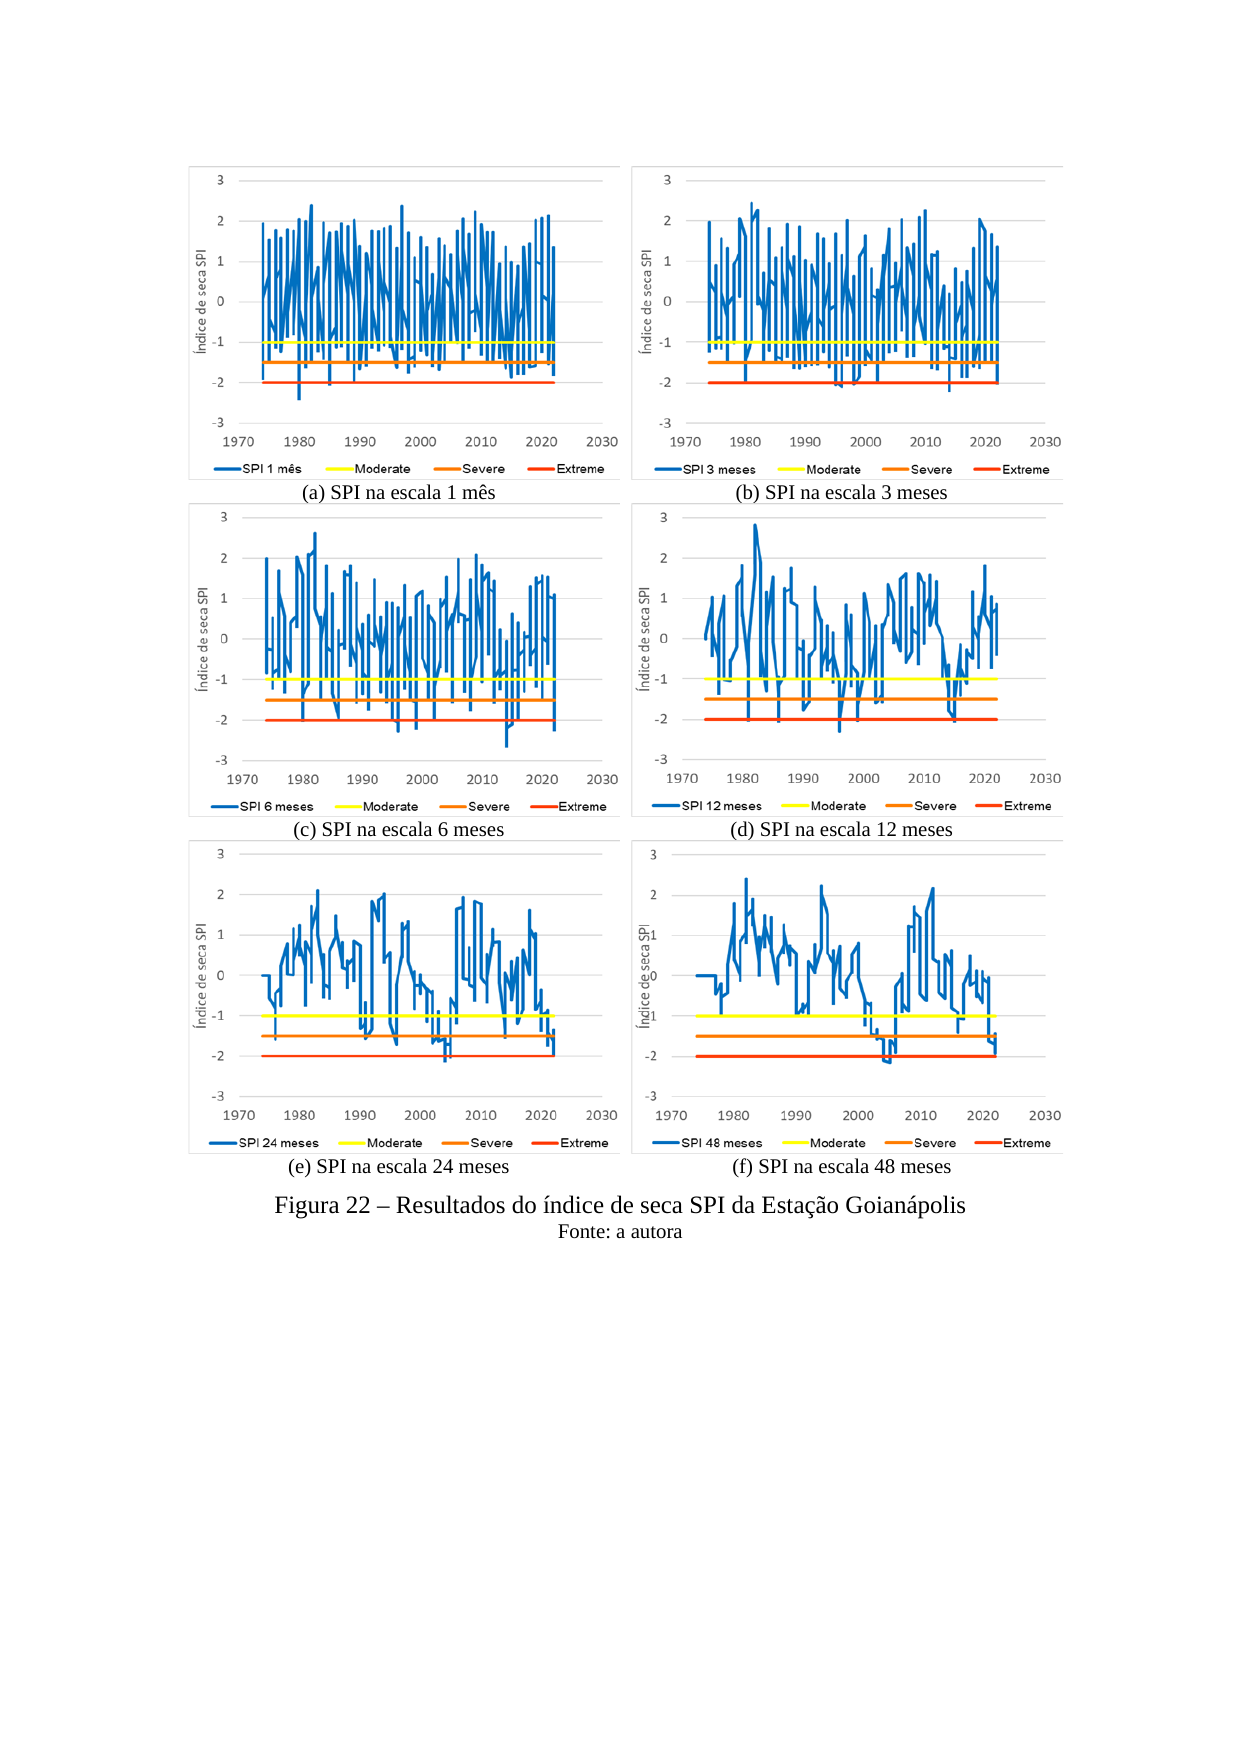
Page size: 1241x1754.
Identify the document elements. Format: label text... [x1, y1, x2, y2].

table_cell (c) SPI na escala 6 meses [177, 504, 620, 841]
picture [188, 166, 620, 480]
picture [188, 503, 620, 817]
table_header (a) SPI na escala 1 mês [177, 167, 620, 504]
text Fonte: a autora [177, 1219, 1063, 1243]
picture [188, 840, 620, 1154]
picture [631, 166, 1064, 480]
table_cell (e) SPI na escala 24 meses [177, 841, 620, 1178]
picture [631, 840, 1064, 1154]
table_cell (f) SPI na escala 48 meses [620, 841, 1063, 1178]
text Figura 22 – Resultados do índice de seca SPI da Estação Goianápolis [177, 1190, 1063, 1219]
picture [631, 503, 1064, 817]
table_cell (d) SPI na escala 12 meses [620, 504, 1063, 841]
table_header (b) SPI na escala 3 meses [620, 167, 1063, 504]
